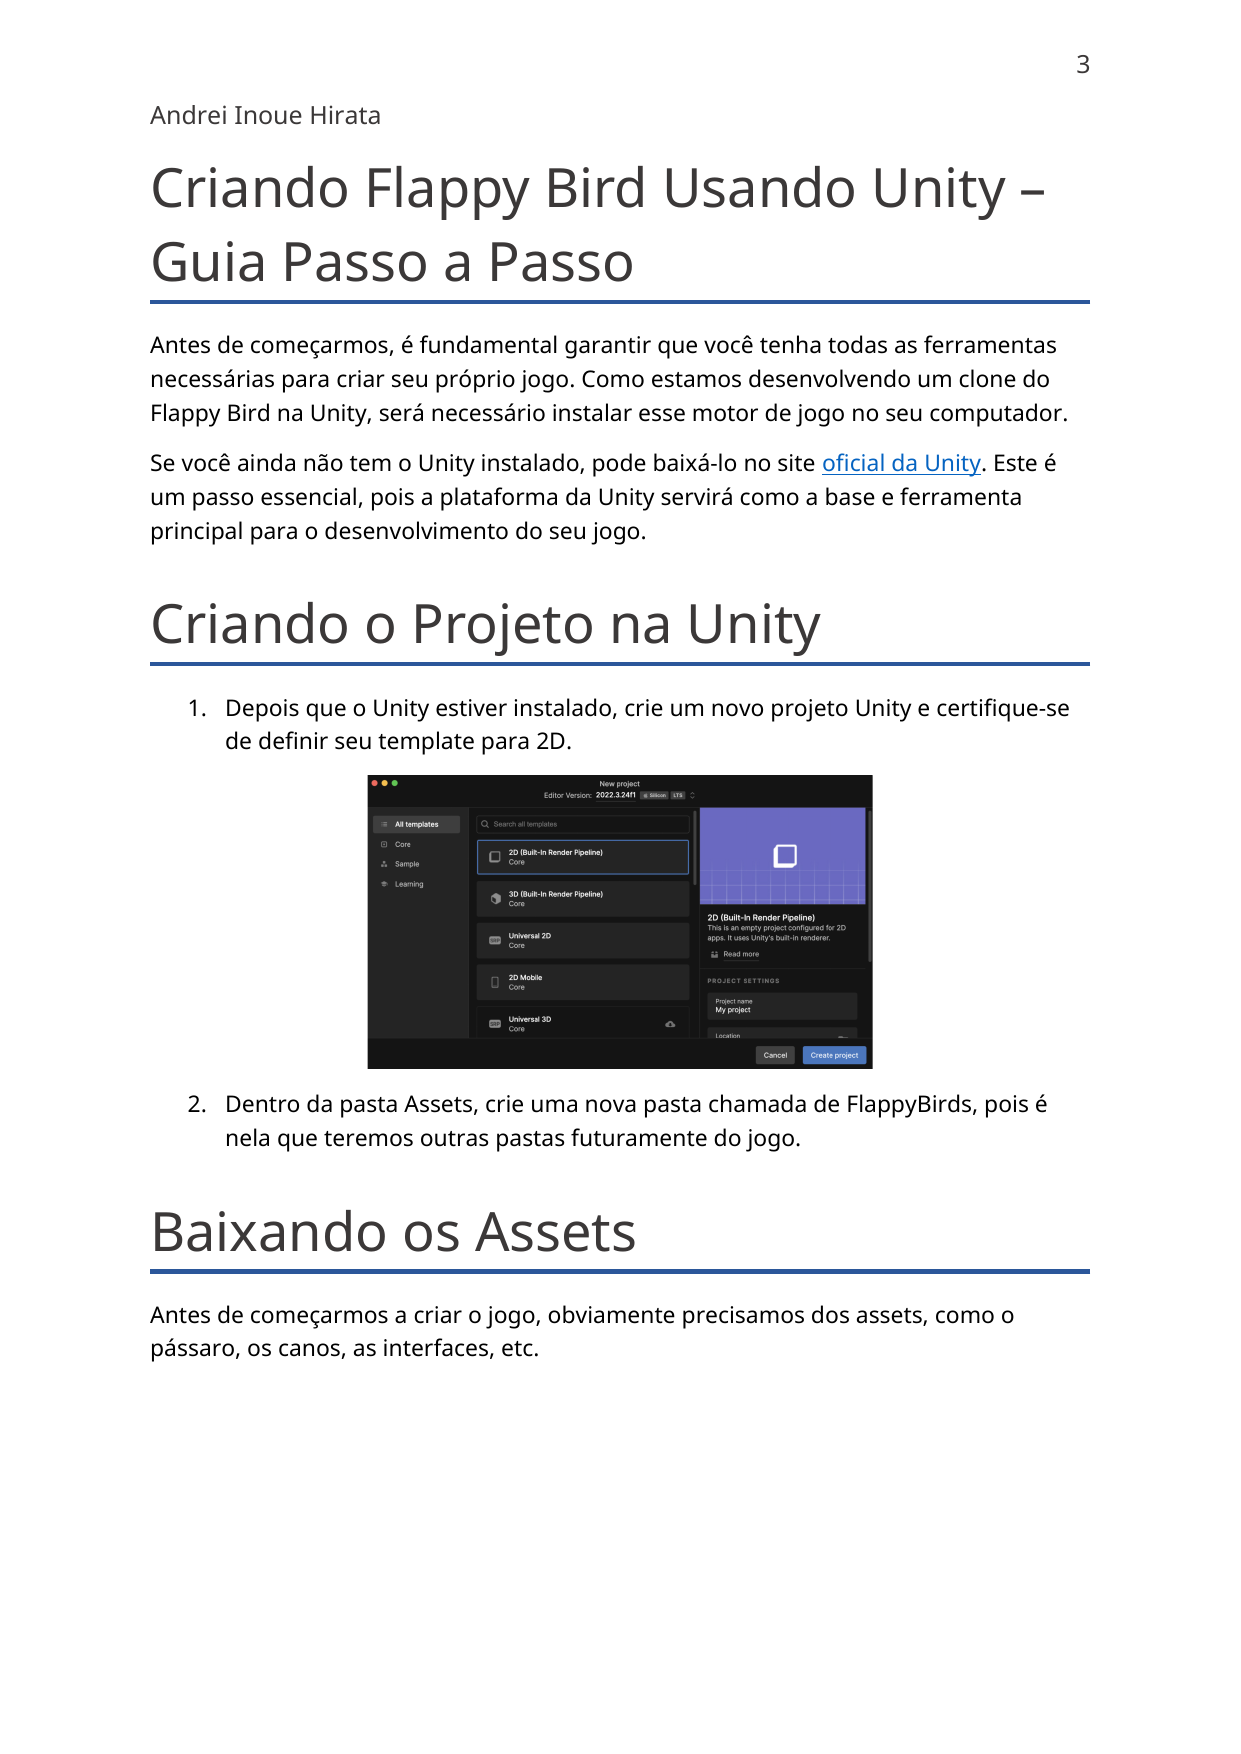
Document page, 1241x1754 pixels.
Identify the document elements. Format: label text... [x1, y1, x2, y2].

picture [367, 775, 873, 1069]
subtitle Criando o Projeto na Unity [150, 586, 1090, 662]
text Antes de começarmos a criar o jogo, obviamente precisamos dos assets, como o pássaro, os canos, as interfaces, etc. [150, 1299, 1090, 1364]
subtitle Criando Flappy Bird Usando Unity – Guia Passo a Passo [150, 150, 1090, 300]
text Se você ainda não tem o Unity instalado, pode baixá-lo no site oficial da Unity. Este é um passo essencial, pois a plataforma da Unity servirá como a base e ferramenta principal para o desenvolvimento do seu jogo. [150, 447, 1090, 546]
list Depois que o Unity estiver instalado, crie um novo projeto Unity e certifique-se de definir seu template para 2D. [187, 691, 1090, 756]
text Antes de começarmos, é fundamental garantir que você tenha todas as ferramentas necessárias para criar seu próprio jogo. Como estamos desenvolvendo um clone do Flappy Bird na Unity, será necessário instalar esse motor de jogo no seu computador. [150, 329, 1090, 428]
list Dentro da pasta Assets, crie uma nova pasta chamada de FlappyBirds, pois é nela que teremos outras pastas futuramente do jogo. [187, 1088, 1090, 1153]
subtitle Baixando os Assets [150, 1193, 1090, 1269]
